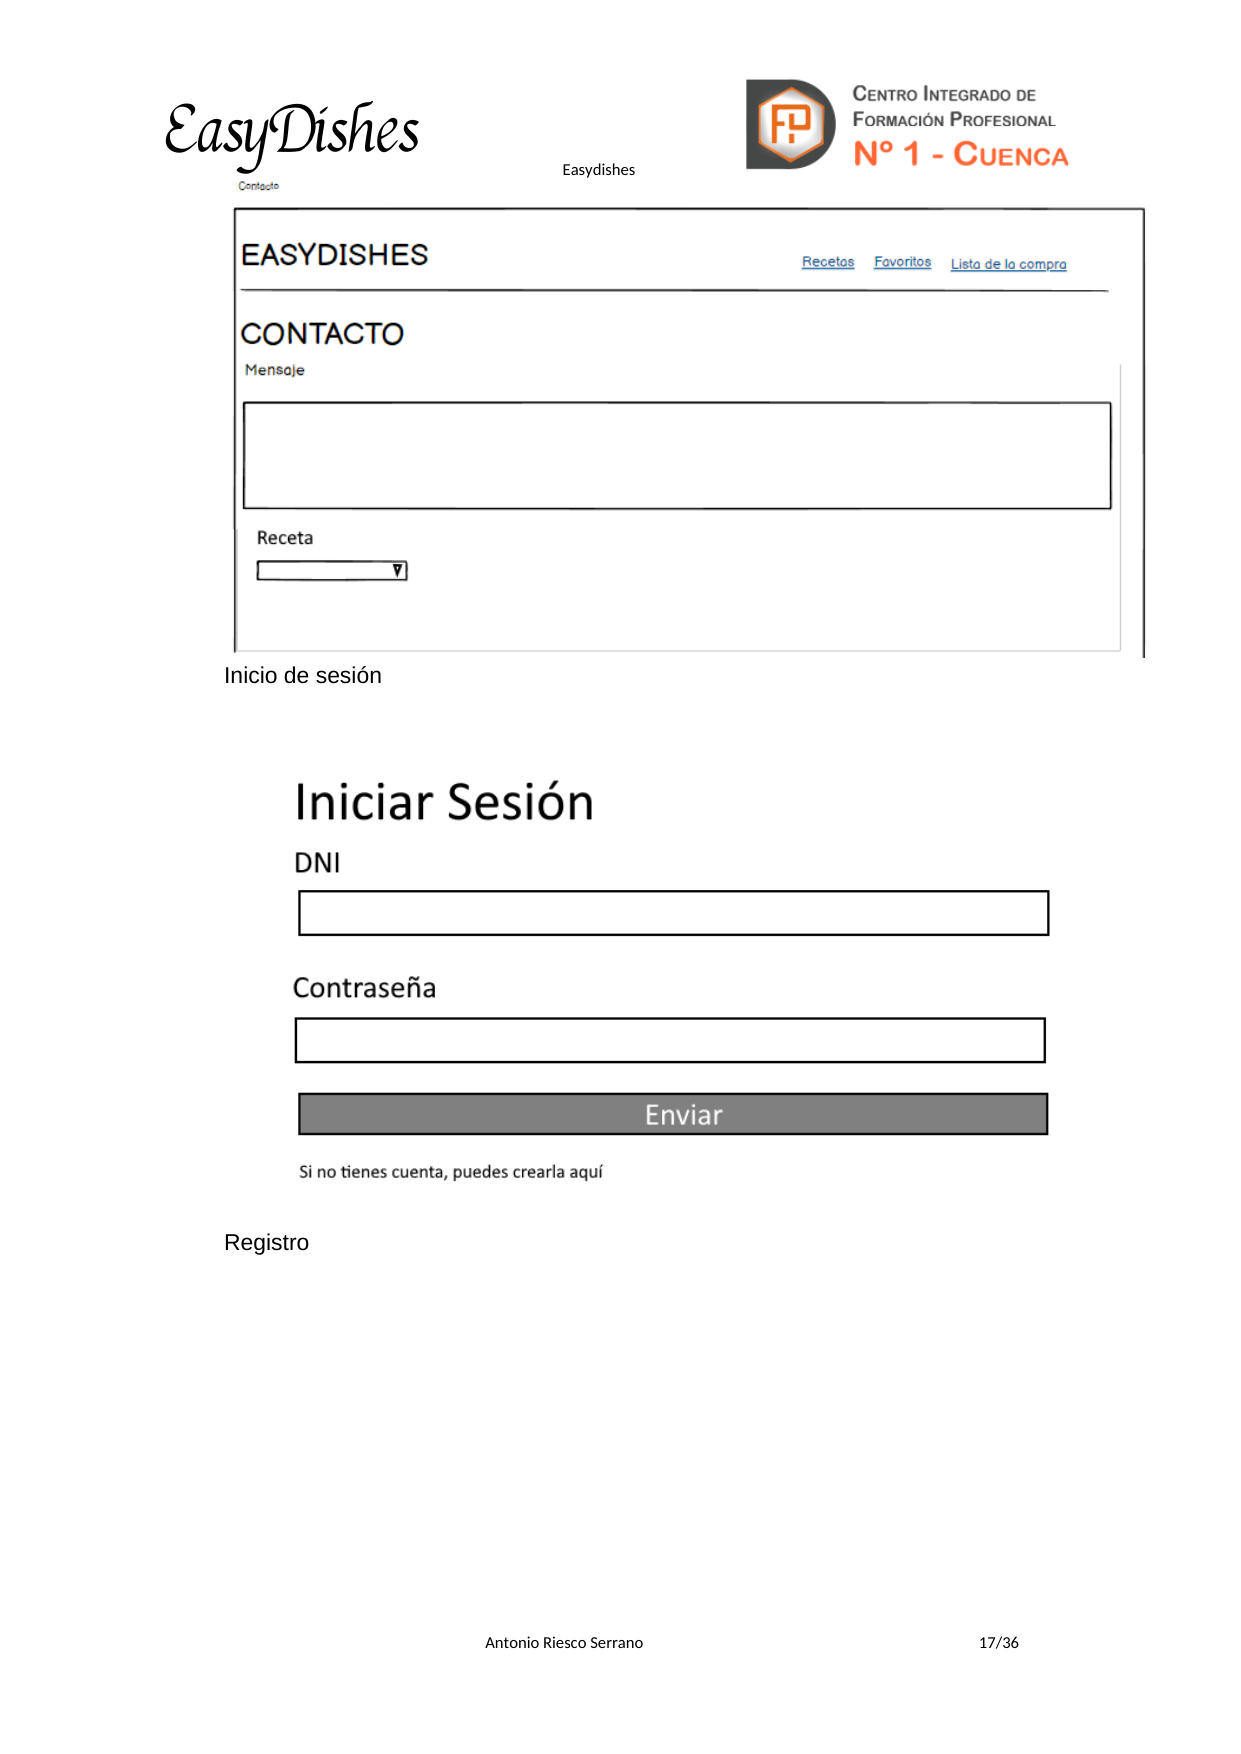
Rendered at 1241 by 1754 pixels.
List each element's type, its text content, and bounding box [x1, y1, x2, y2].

picture [150, 101, 429, 176]
picture [223, 691, 1164, 1226]
picture [223, 179, 1164, 658]
text Registro [224, 1229, 1090, 1256]
text Inicio de sesión [224, 662, 1090, 688]
picture [743, 75, 1085, 176]
